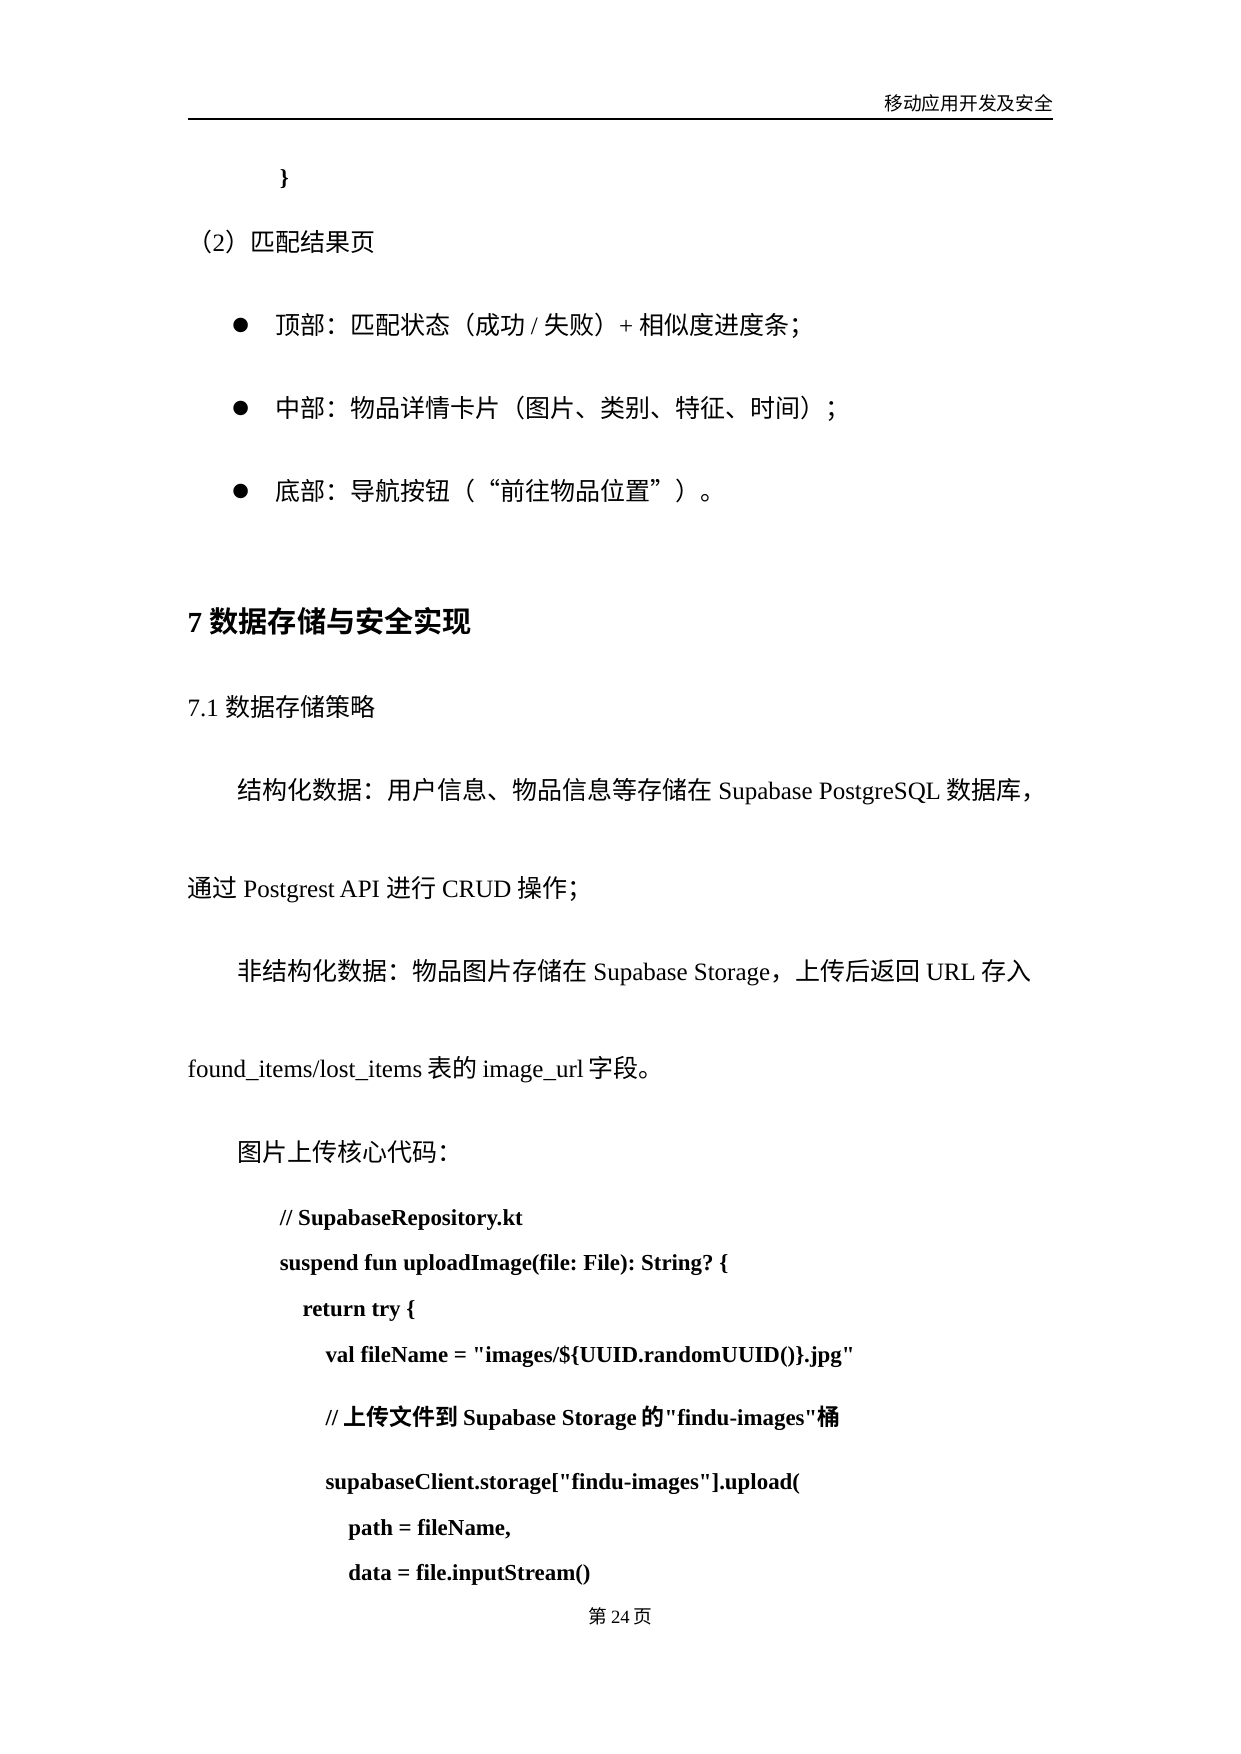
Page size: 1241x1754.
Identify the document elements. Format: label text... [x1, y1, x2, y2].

text 图片上传核心代码： [187, 1118, 1053, 1183]
text 非结构化数据：物品图片存储在 Supabase Storage，上传后返回 URL 存入found_items/lost_items表的image_url字段。 [187, 937, 1053, 1099]
text （2）匹配结果页 [187, 208, 1053, 273]
text data = file.inputStream() [187, 1556, 1053, 1589]
text supabaseClient.storage["findu-images"].upload( [187, 1465, 1053, 1497]
text 结构化数据：用户信息、物品信息等存储在 Supabase PostgreSQL 数据库，通过 Postgrest API 进行 CRUD 操作； [187, 756, 1053, 919]
list 底部：导航按钮（“前往物品位置”）。 [231, 457, 1053, 522]
text } [187, 161, 1053, 193]
text 7.1 数据存储策略 [187, 673, 1053, 738]
text suspend fun uploadImage(file: File): String? { [187, 1246, 1053, 1279]
text val fileName = "images/${UUID.randomUUID()}.jpg" [187, 1338, 1053, 1370]
list 中部：物品详情卡片（图片、类别、特征、时间）； [231, 374, 1053, 439]
text return try { [187, 1292, 1053, 1324]
text // SupabaseRepository.kt [187, 1201, 1053, 1233]
list 顶部：匹配状态（成功 / 失败）+ 相似度进度条； [231, 291, 1053, 356]
text // 上传文件到Supabase Storage的"findu-images"桶 [187, 1383, 1053, 1448]
text path = fileName, [187, 1511, 1053, 1543]
text 7 数据存储与安全实现 [187, 587, 1053, 652]
